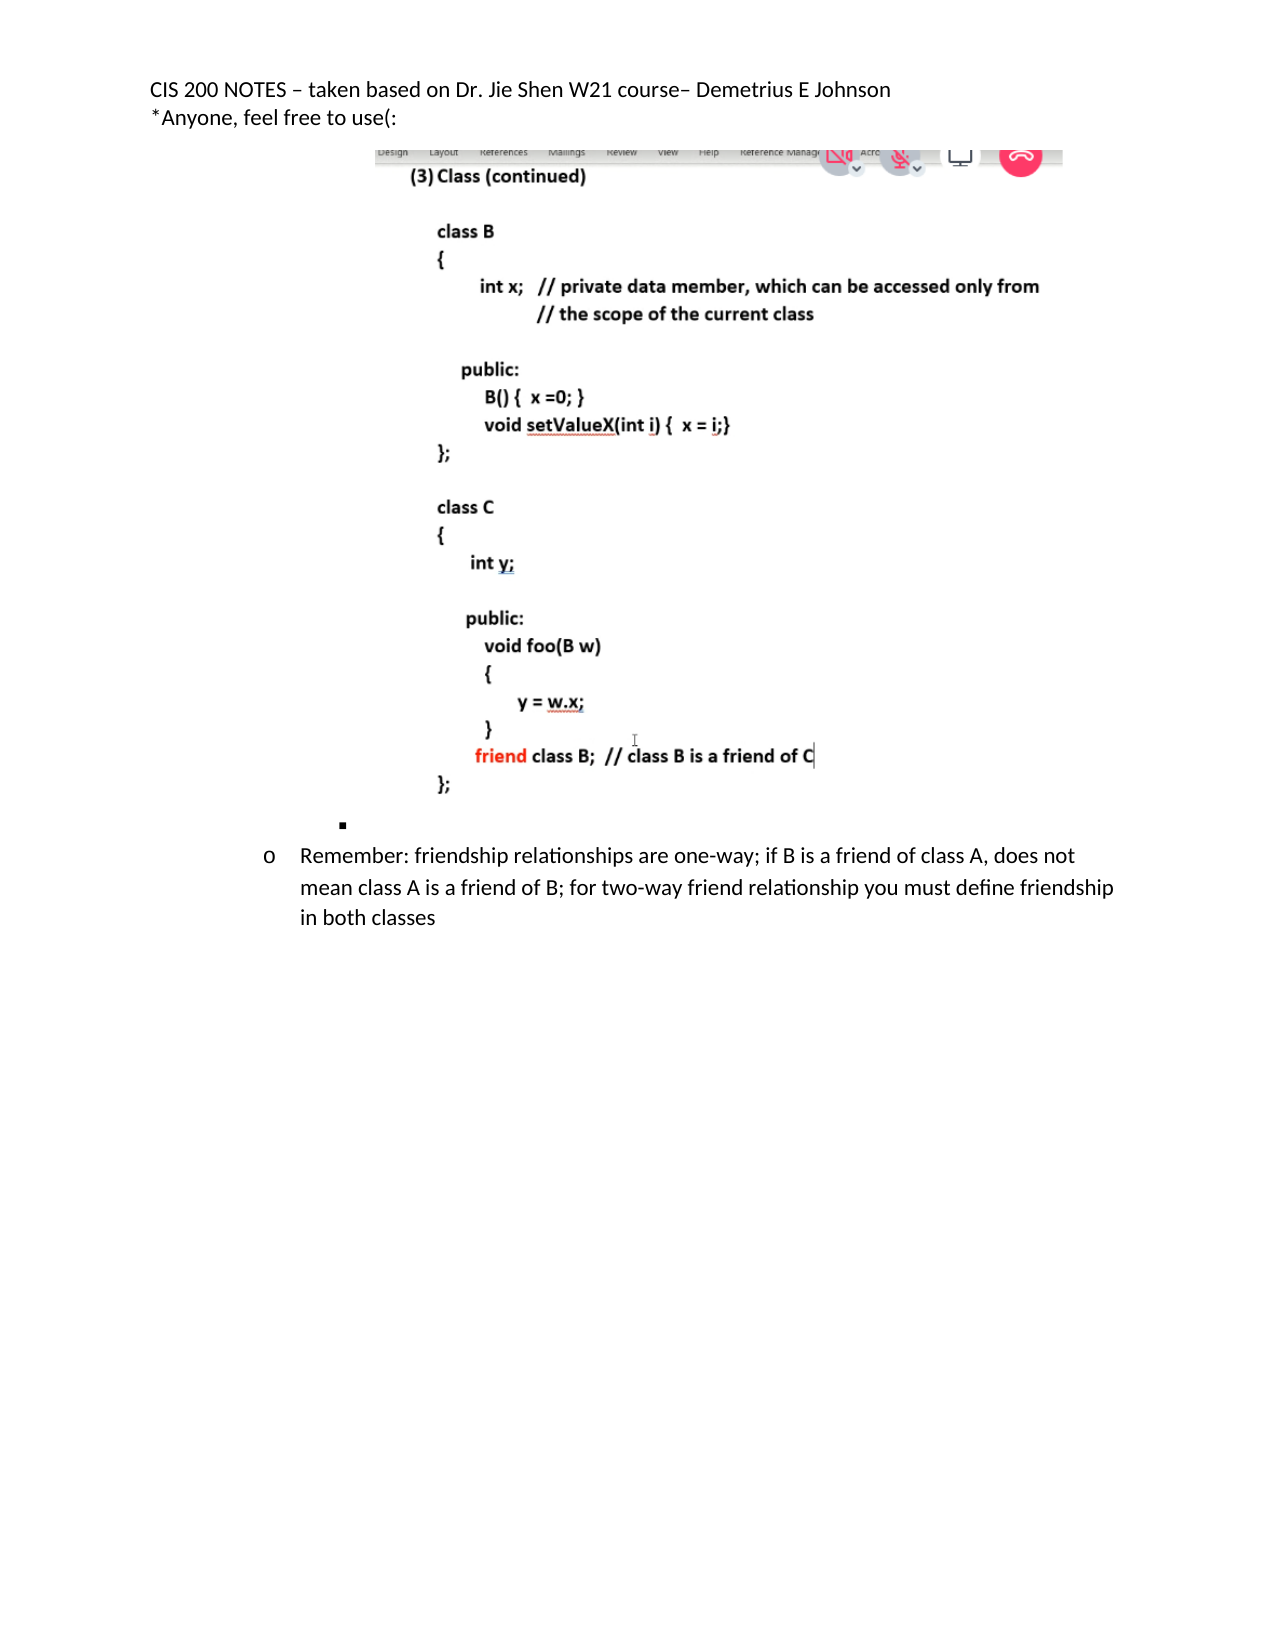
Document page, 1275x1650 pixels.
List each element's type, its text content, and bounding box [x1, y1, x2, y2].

list Remember: friendship relationships are one-way; if B is a friend of class A, does not mean class A is a friend of B; for two-way friend relationship you must define friendship in both classes [262, 842, 1125, 931]
picture [375, 150, 1063, 835]
